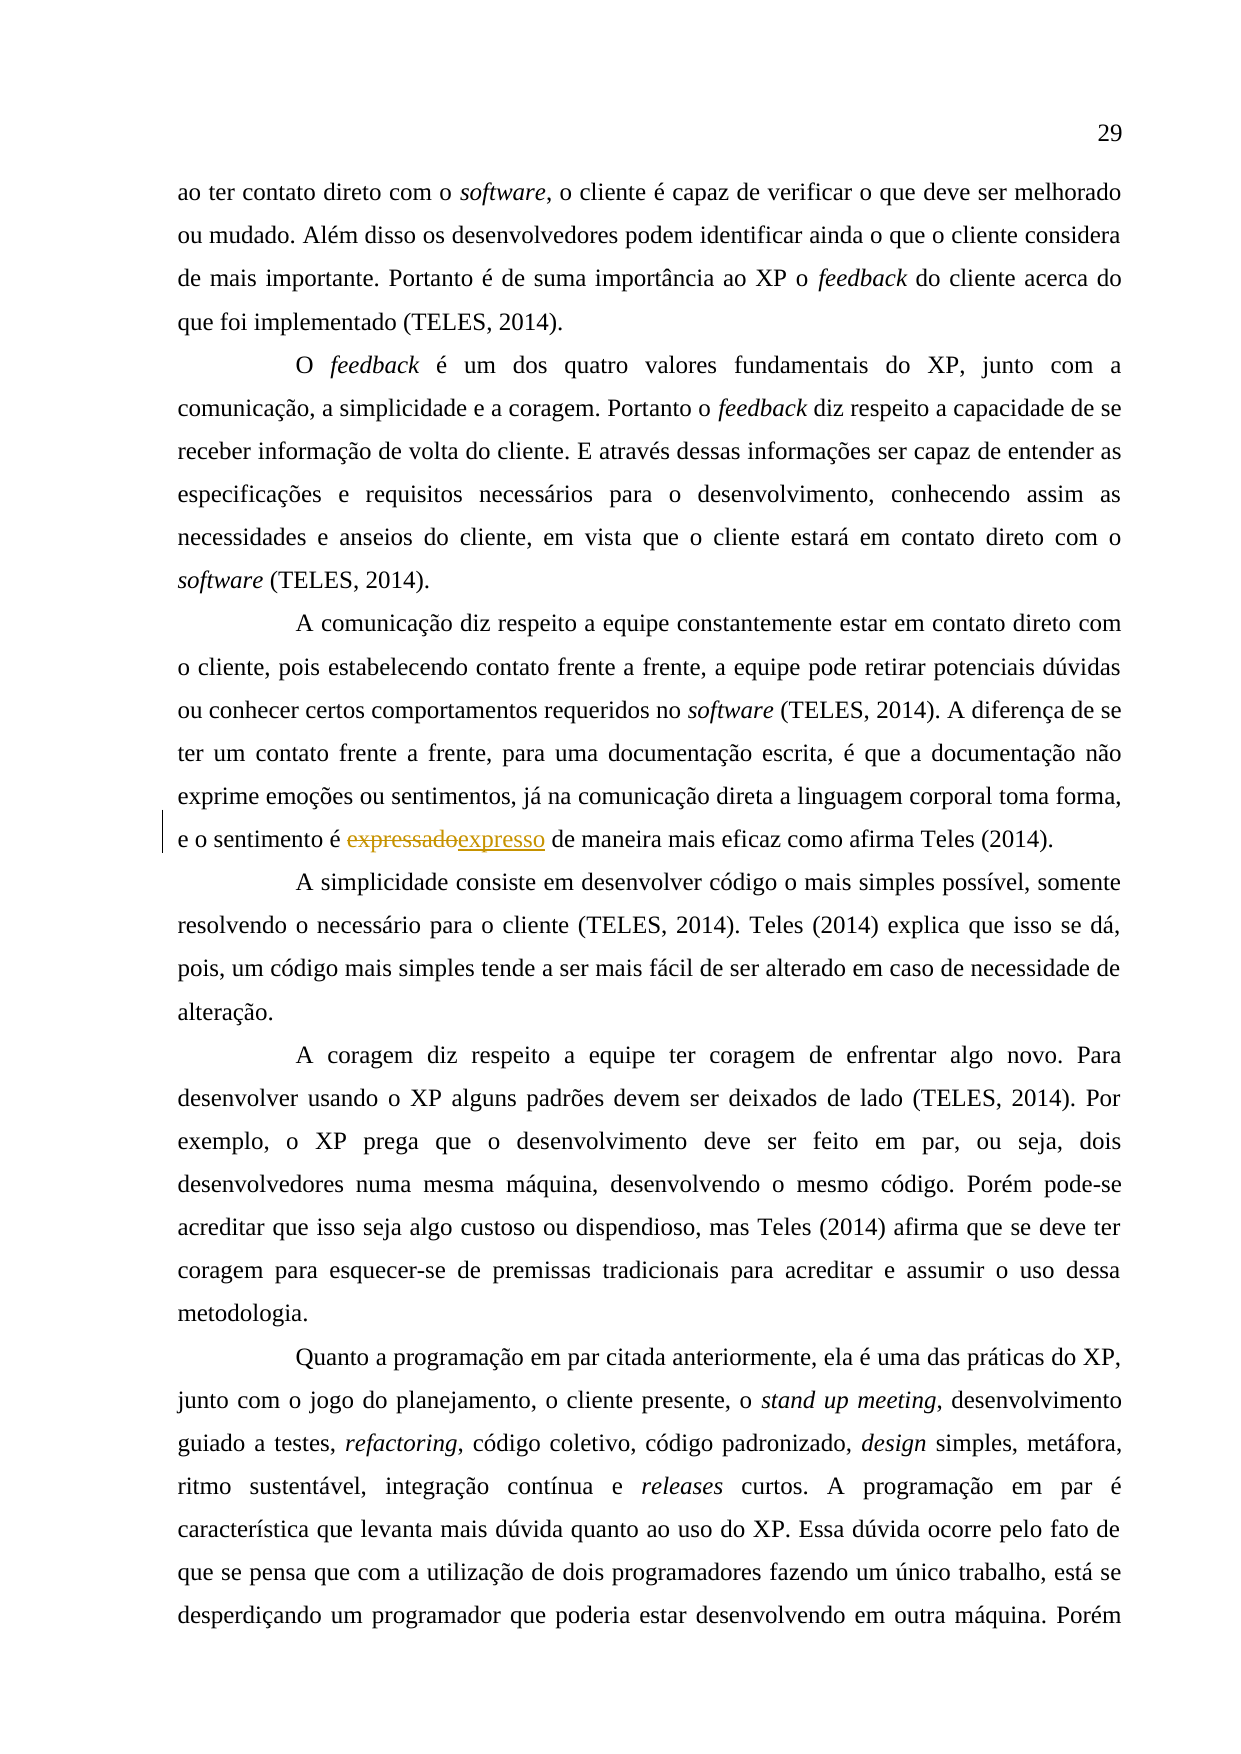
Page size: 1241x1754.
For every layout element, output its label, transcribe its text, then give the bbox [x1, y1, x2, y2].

text A comunicação diz respeito a equipe constantemente estar em contato direto com o cliente, pois estabelecendo contato frente a frente, a equipe pode retirar potenciais dúvidas ou conhecer certos comportamentos requeridos no software (TELES, 2014). A diferença de se ter um contato frente a frente, para uma documentação escrita, é que a documentação não exprime emoções ou sentimentos, já na comunicação direta a linguagem corporal toma forma, e o sentimento é de maneira mais eficaz como afirma Teles (2014). [177, 608, 1122, 853]
text A coragem diz respeito a equipe ter coragem de enfrentar algo novo. Para desenvolver usando o XP alguns padrões devem ser deixados de lado (TELES, 2014). Por exemplo, o XP prega que o desenvolvimento deve ser feito em par, ou seja, dois desenvolvedores numa mesma máquina, desenvolvendo o mesmo código. Porém pode-se acreditar que isso seja algo custoso ou dispendioso, mas Teles (2014) afirma que se deve ter coragem para esquecer-se de premissas tradicionais para acreditar e assumir o uso dessa metodologia. [177, 1040, 1122, 1327]
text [177, 177, 1122, 335]
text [177, 1342, 1122, 1629]
text O feedback é um dos quatro valores fundamentais do XP, junto com a comunicação, a simplicidade e a coragem. Portanto o feedback diz respeito a capacidade de se receber informação de volta do cliente. E através dessas informações ser capaz de entender as especificações e requisitos necessários para o desenvolvimento, conhecendo assim as necessidades e anseios do cliente, em vista que o cliente estará em contato direto com o software (TELES, 2014). [177, 350, 1122, 594]
text A simplicidade consiste em desenvolver código o mais simples possível, somente resolvendo o necessário para o cliente (TELES, 2014). Teles (2014) explica que isso se dá, pois, um código mais simples tende a ser mais fácil de ser alterado em caso de necessidade de alteração. [177, 867, 1122, 1025]
